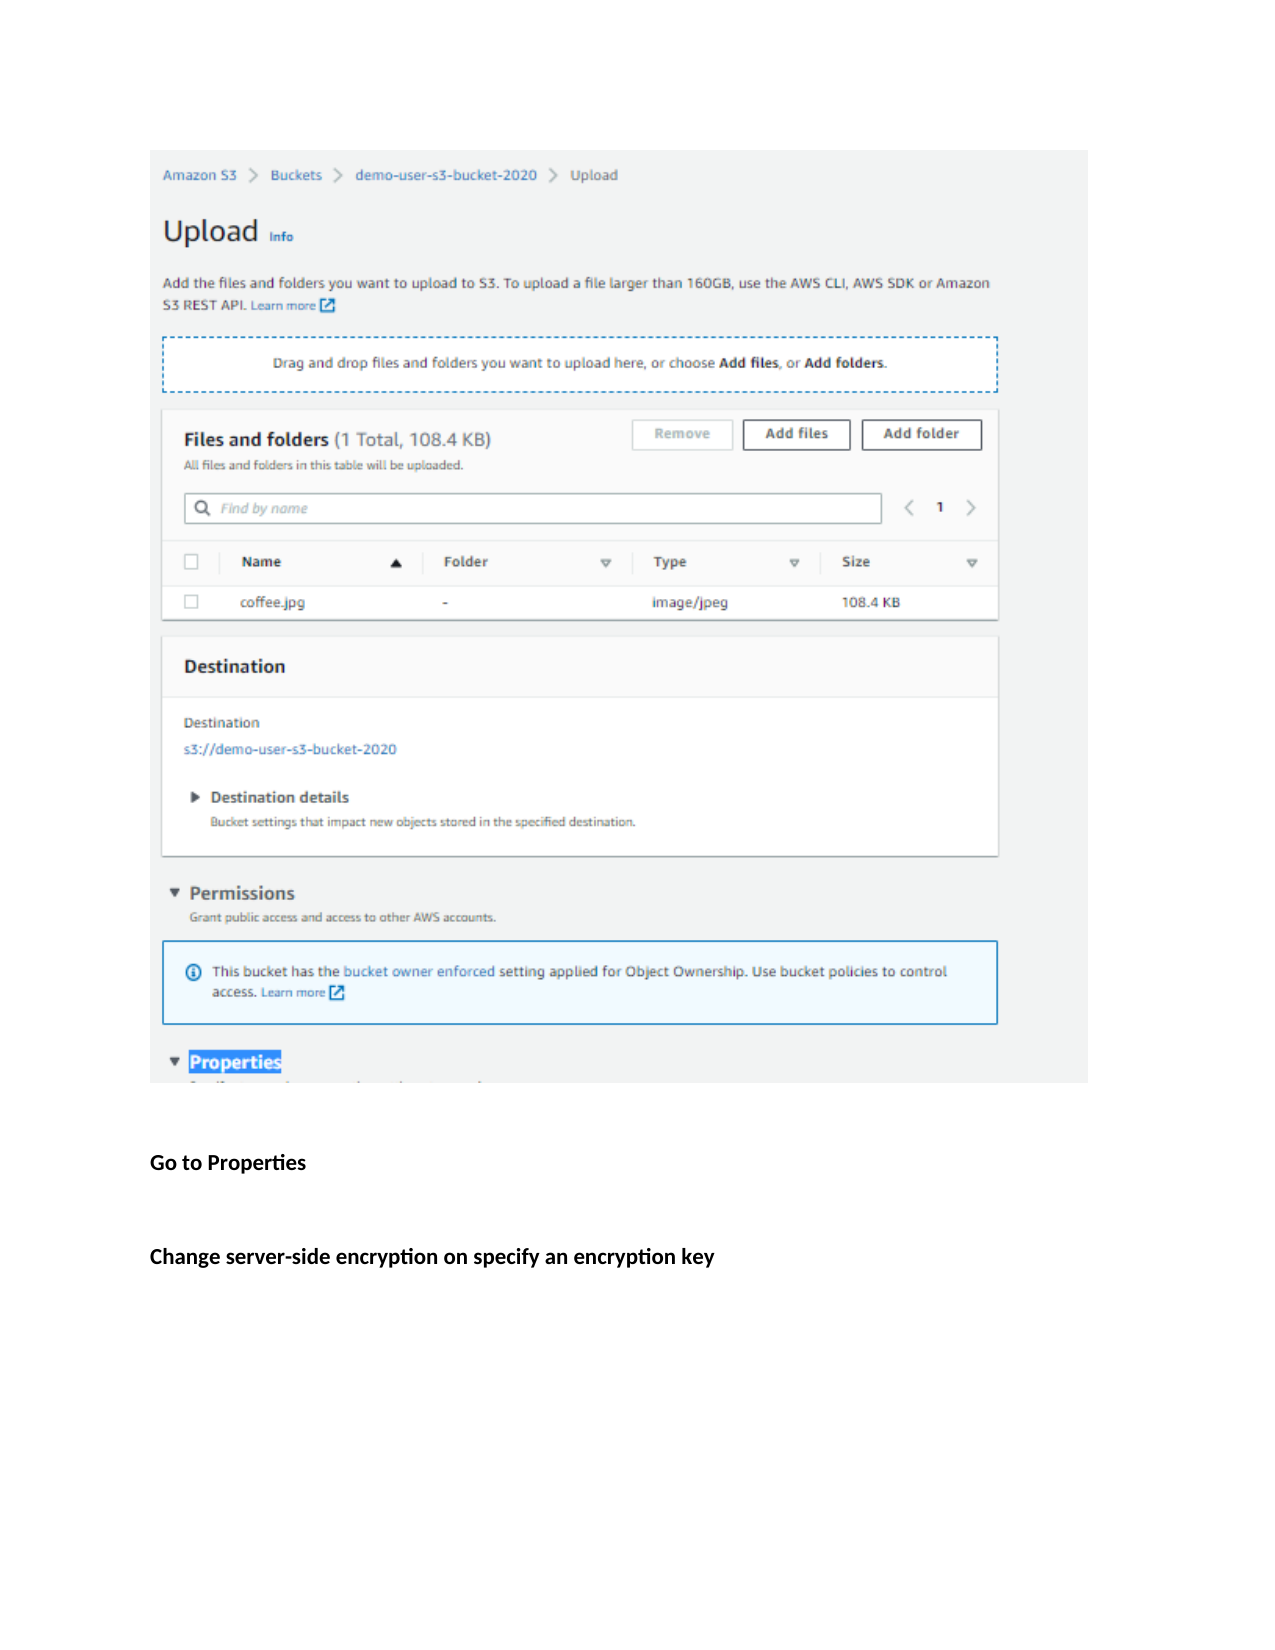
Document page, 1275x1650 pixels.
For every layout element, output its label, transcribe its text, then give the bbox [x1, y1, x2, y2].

text Change server-side encryption on specify an encryption key [150, 1242, 1125, 1270]
picture [150, 150, 1088, 1083]
text Go to Properties [150, 1148, 1125, 1176]
